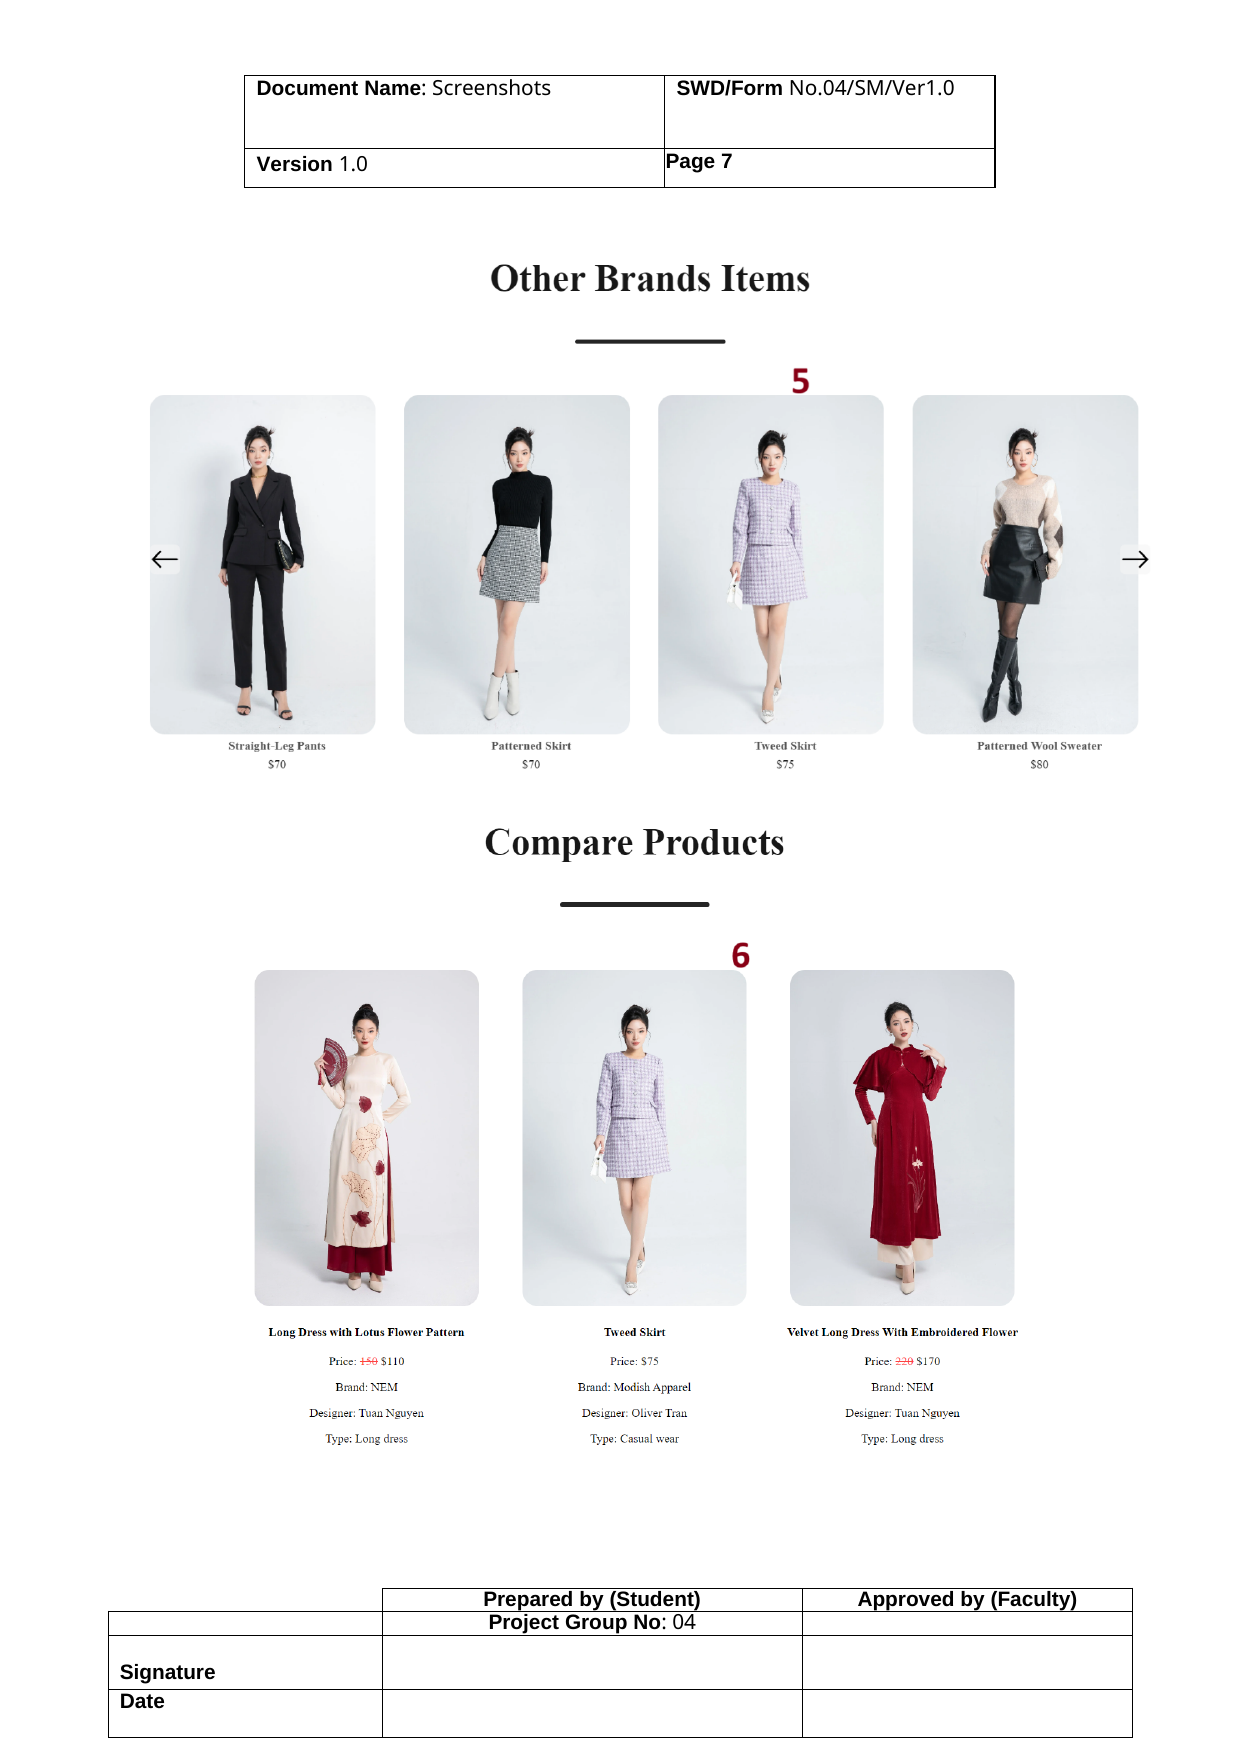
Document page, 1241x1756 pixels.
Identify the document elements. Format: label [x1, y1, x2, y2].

picture [84, 231, 1216, 1484]
